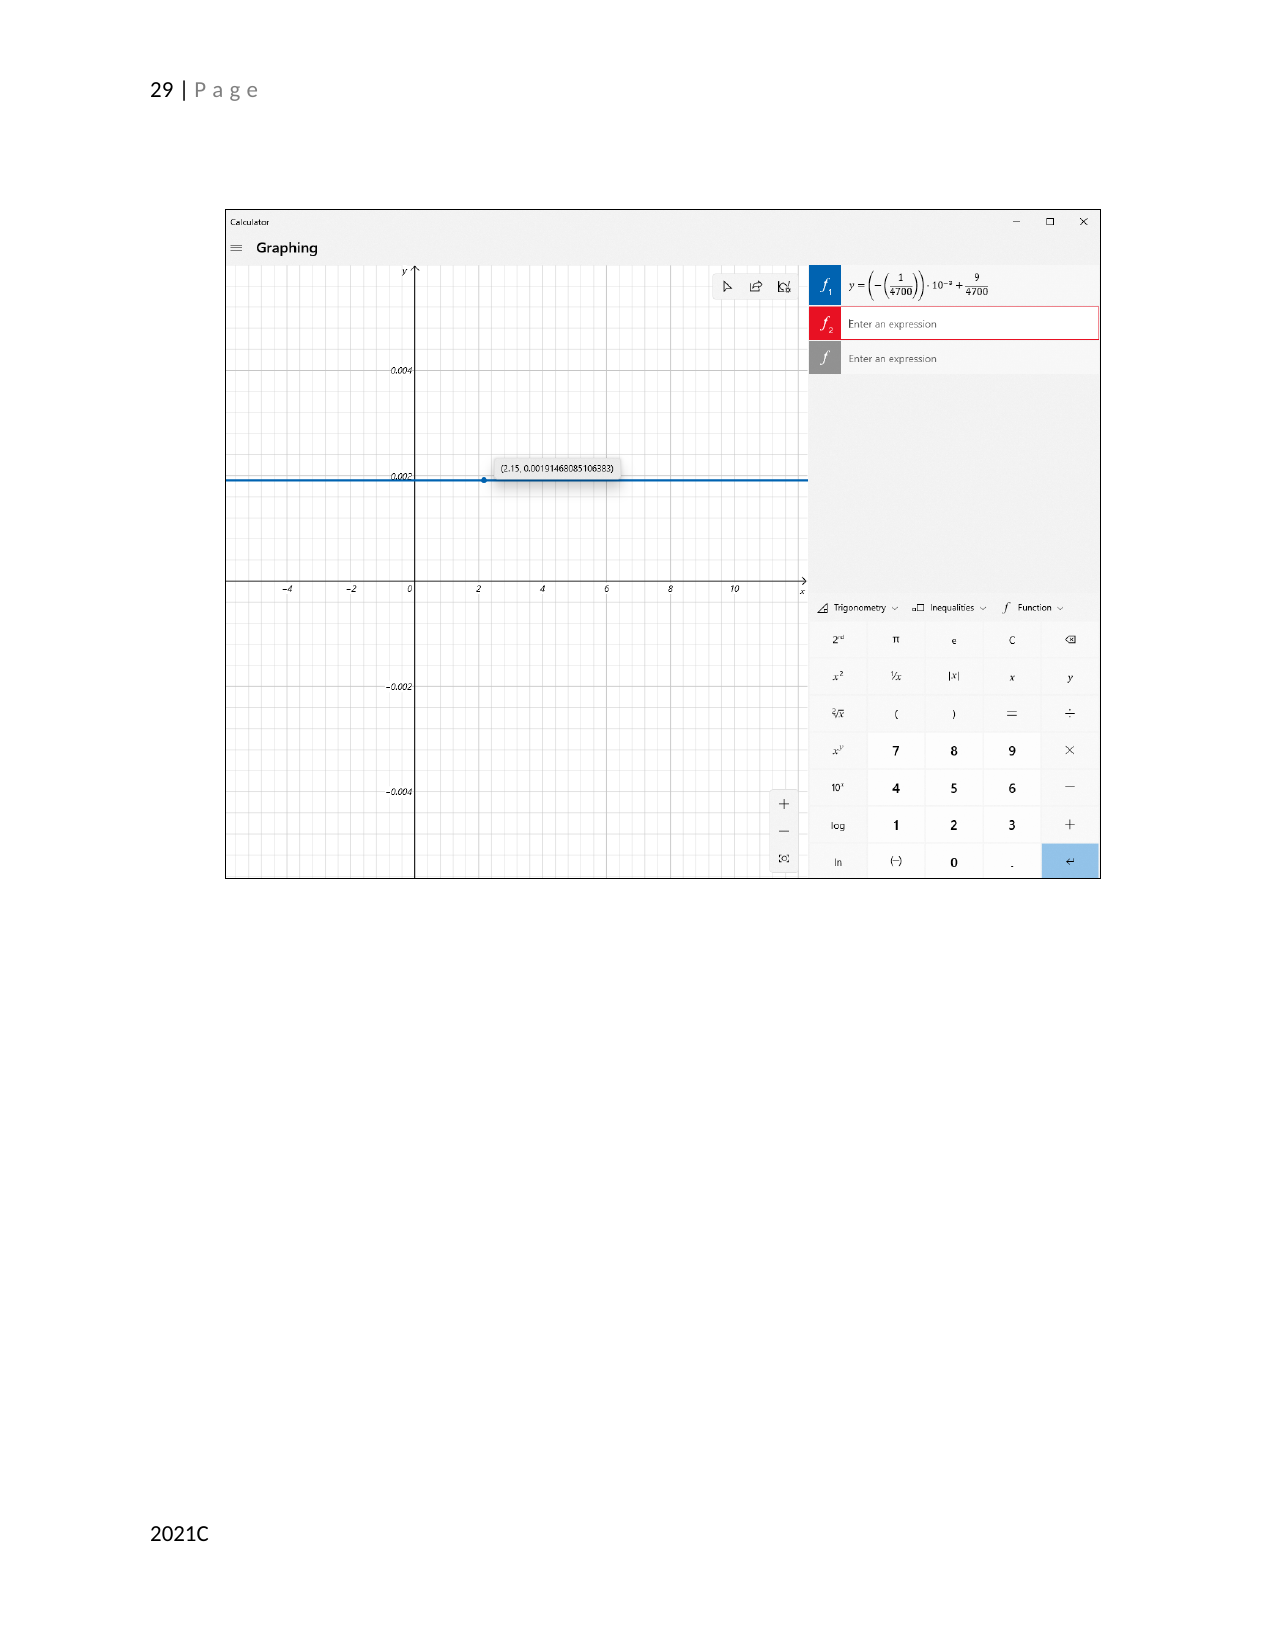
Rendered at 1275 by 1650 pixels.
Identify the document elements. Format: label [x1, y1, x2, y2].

picture [226, 210, 1100, 878]
